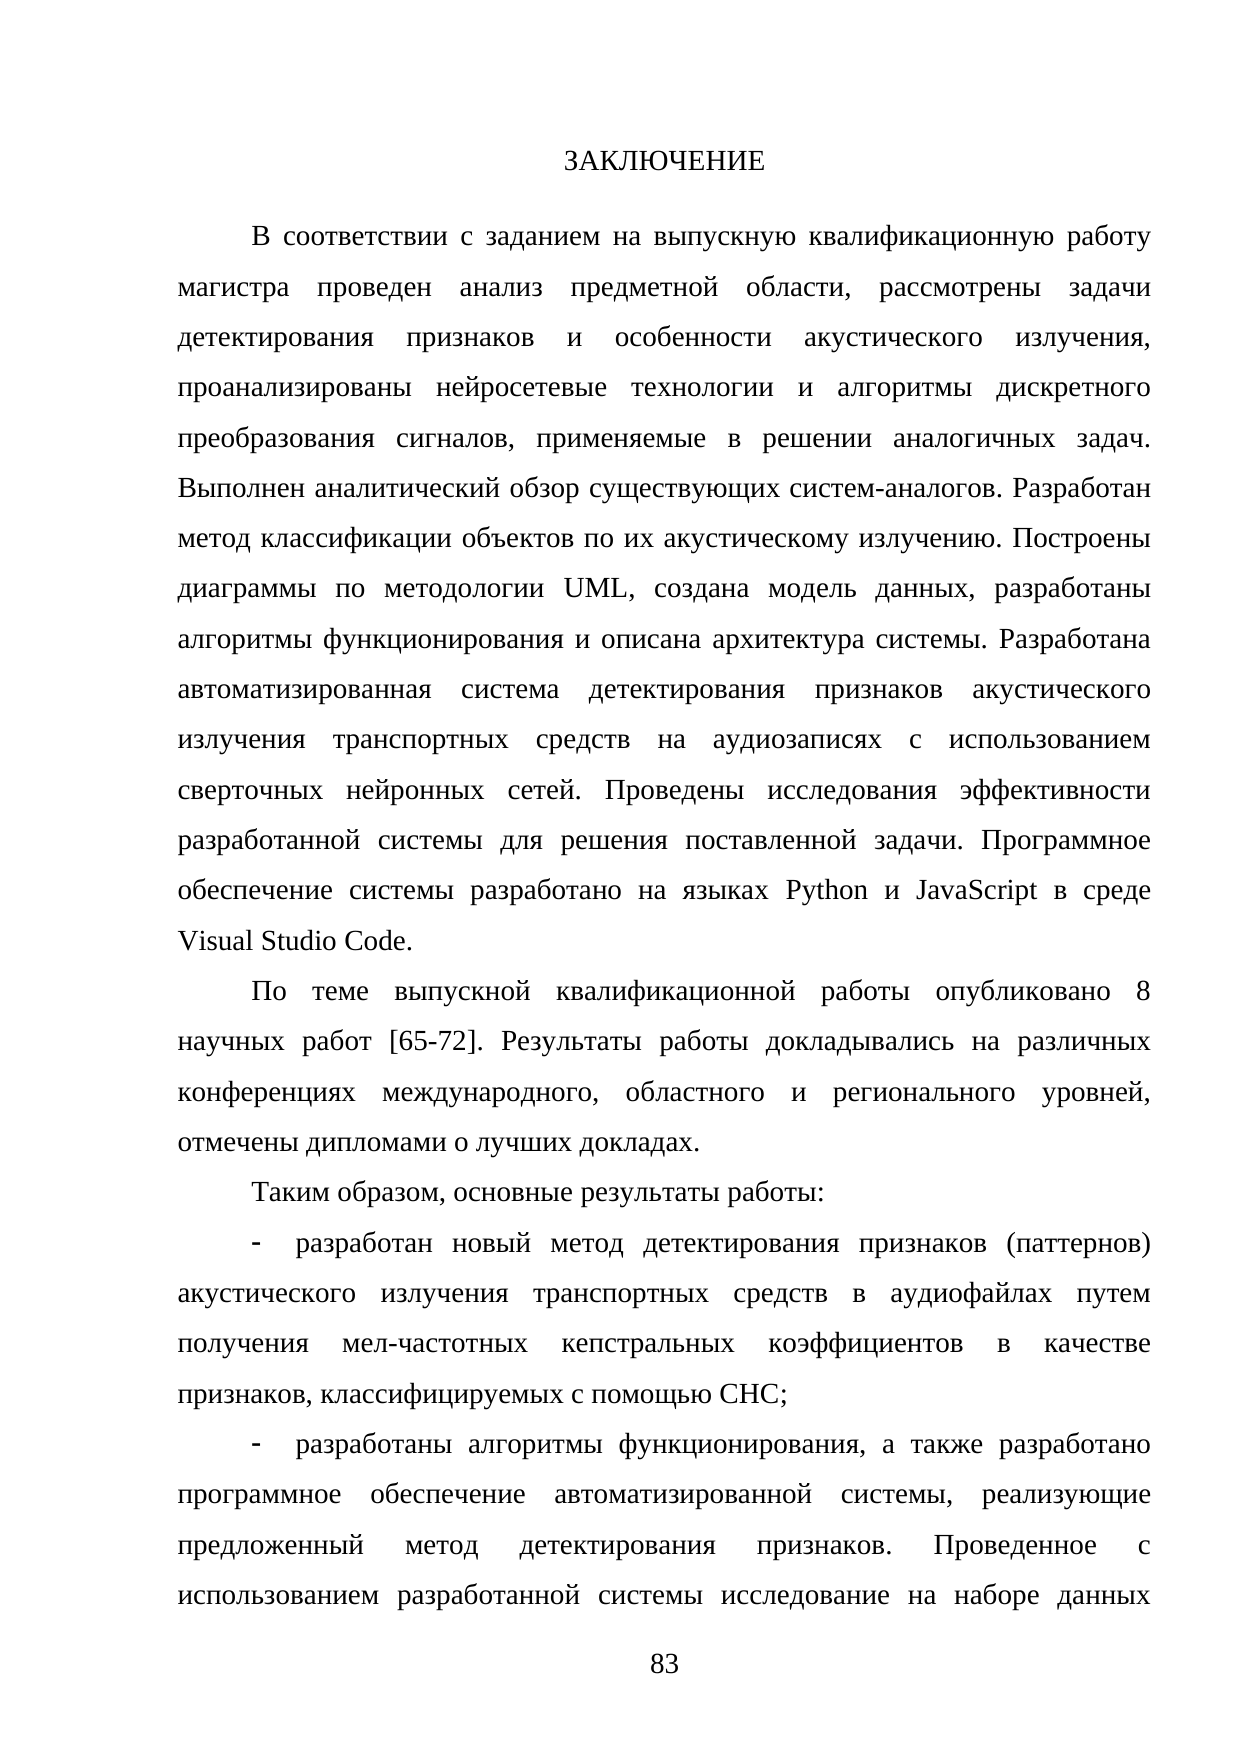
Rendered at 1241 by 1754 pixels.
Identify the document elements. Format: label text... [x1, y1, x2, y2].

text Таким образом, основные результаты работы: [177, 1174, 1152, 1208]
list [177, 1426, 1152, 1611]
list ЗАКЛЮЧЕНИЕ [177, 143, 1152, 177]
list разработан новый метод детектирования признаков (паттернов) акустического излучения транспортных средств в аудиофайлах путем получения мел-частотных кепстральных коэффициентов в качестве признаков, классифицируемых с помощью СНС; [177, 1225, 1152, 1409]
text По теме выпускной квалификационной работы опубликовано 8 научных работ [65-72]. Результаты работы докладывались на различных конференциях международного, областного и регионального уровней, отмечены дипломами о лучших докладах. [177, 973, 1152, 1158]
text В соответствии с заданием на выпускную квалификационную работу магистра проведен анализ предметной области, рассмотрены задачи детектирования признаков и особенности акустического излучения, проанализированы нейросетевые технологии и алгоритмы дискретного преобразования сигналов, применяемые в решении аналогичных задач. Выполнен аналитический обзор существующих систем-аналогов. Разработан метод классификации объектов по их акустическому излучению. Построены диаграммы по методологии UML, создана модель данных, разработаны алгоритмы функционирования и описана архитектура системы. Разработана автоматизированная система детектирования признаков акустического излучения транспортных средств на аудиозаписях с использованием сверточных нейронных сетей. Проведены исследования эффективности разработанной системы для решения поставленной задачи. Программное обеспечение системы разработано на языках Python и JavaScript в среде Visual Studio Code. [177, 218, 1152, 956]
